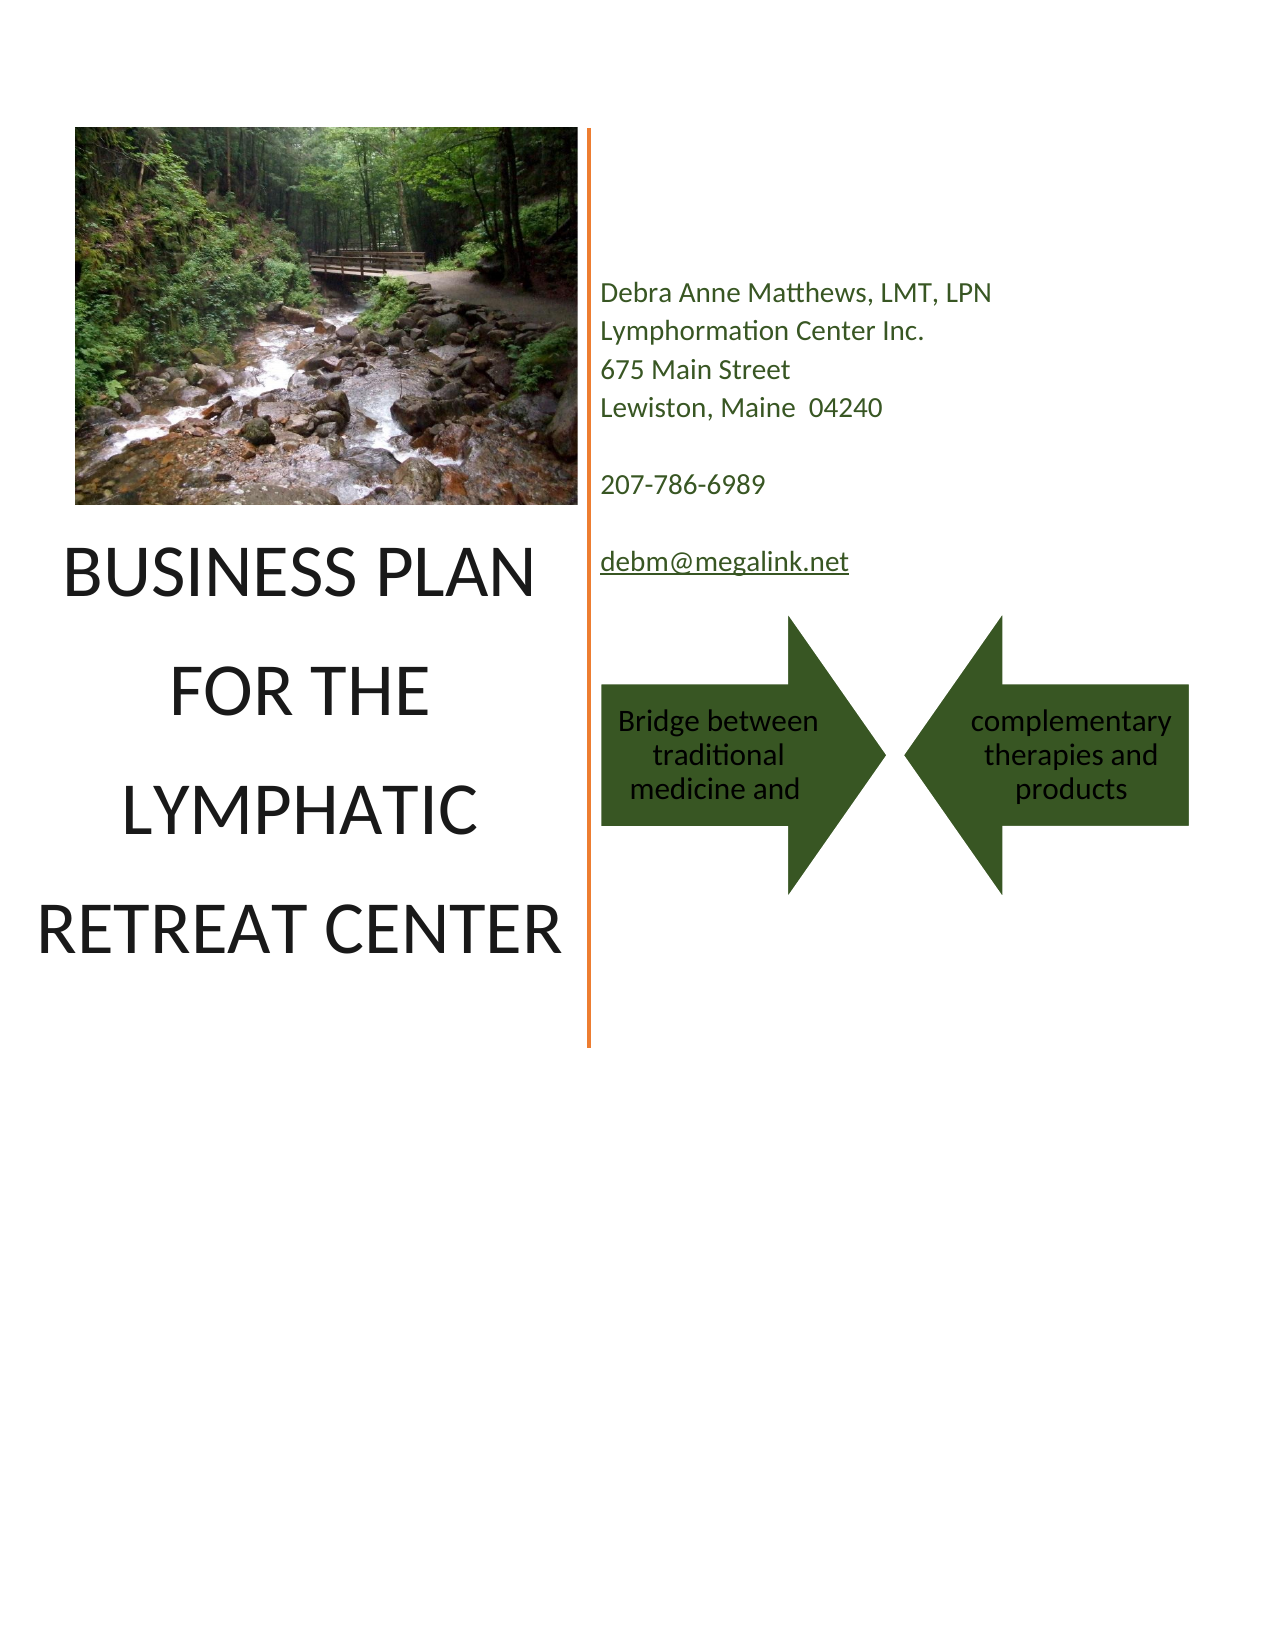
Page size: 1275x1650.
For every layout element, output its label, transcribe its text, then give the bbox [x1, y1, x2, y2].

picture [75, 127, 578, 505]
table_header BUSINESS PLAN FOR THE LYMPHATIC RETREAT CENTER [11, 128, 587, 1047]
table_header Debra Anne Matthews, LMT, LPN Lymphormation Center Inc. 675 Main Street Lewiston, Maine 04240 207-786-6989 debm@megalink.net [591, 128, 1264, 1047]
